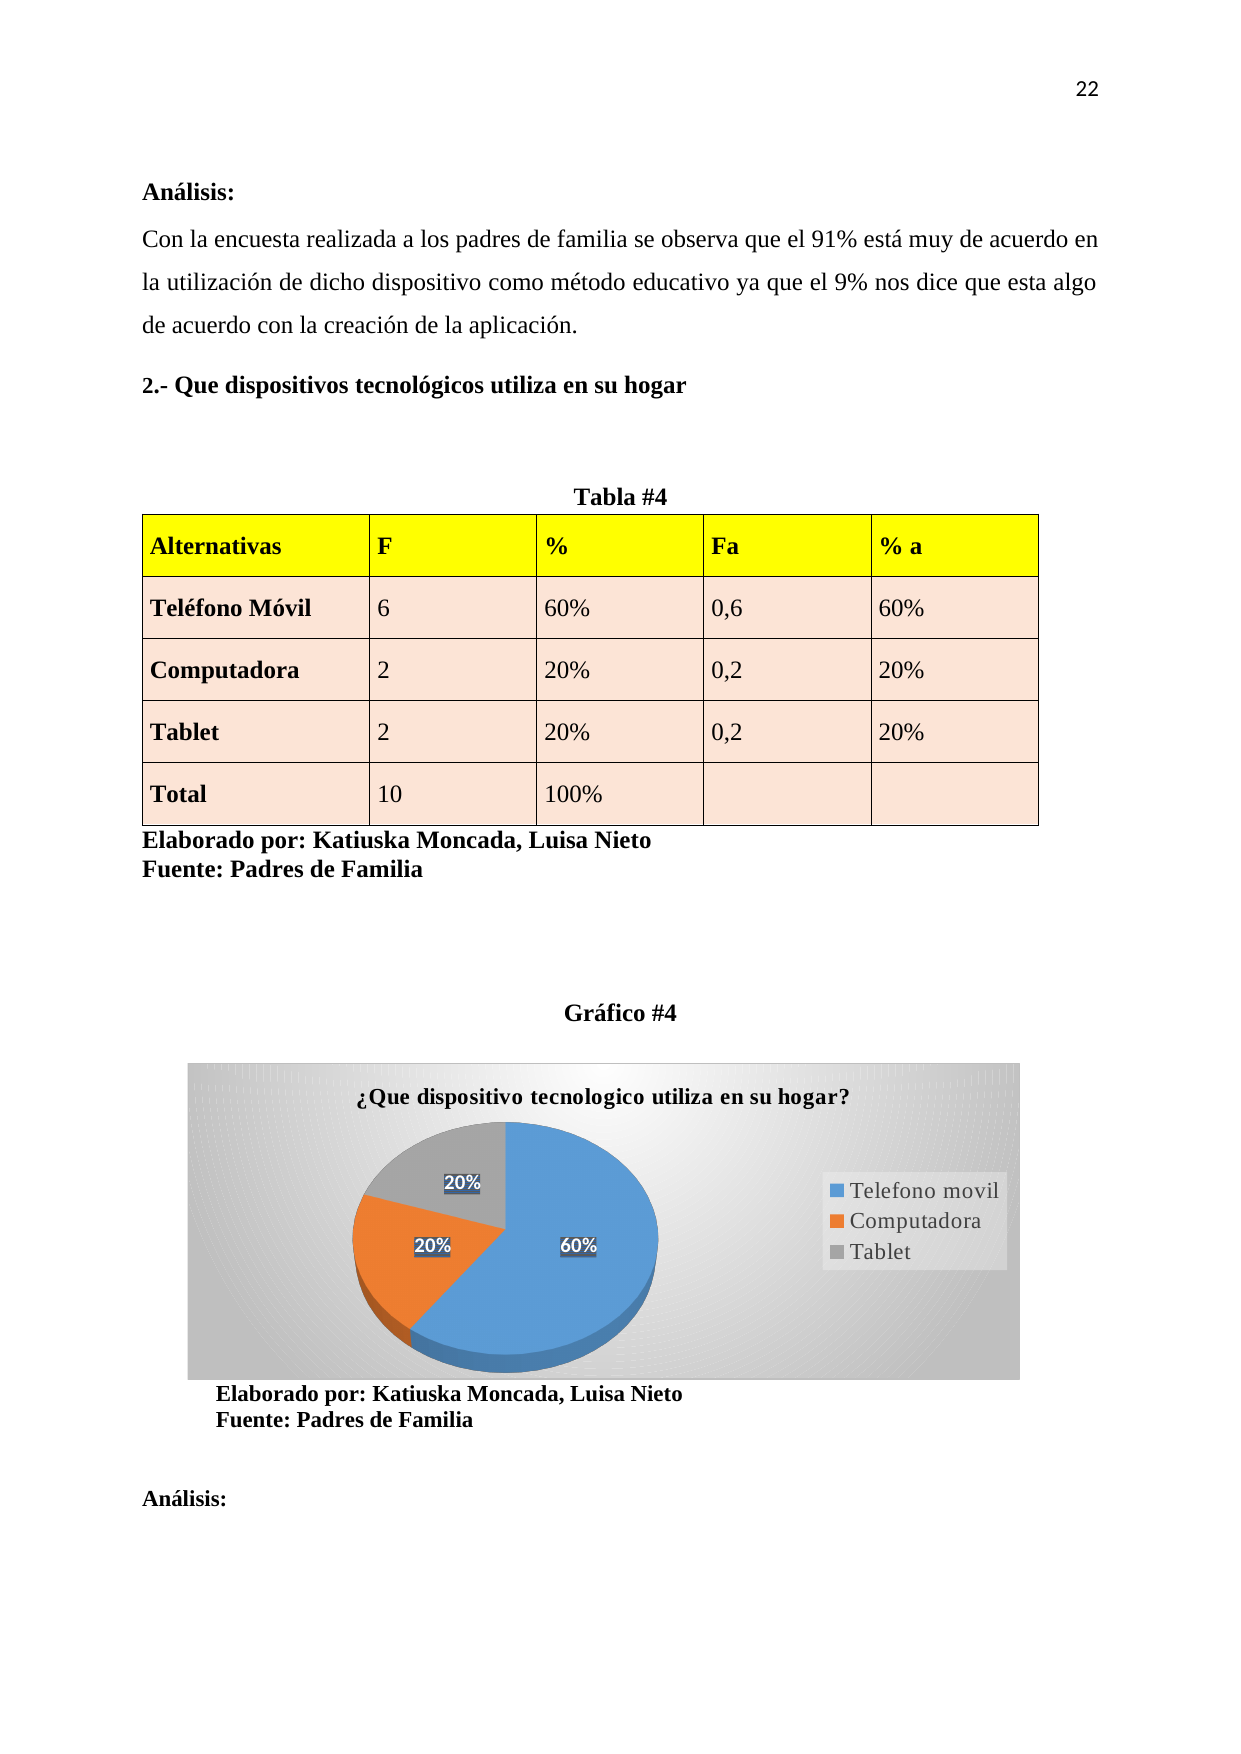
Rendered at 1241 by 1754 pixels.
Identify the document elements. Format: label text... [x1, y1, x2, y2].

table_cell 100% [537, 763, 703, 824]
table_header Alternativas [143, 515, 369, 576]
text Análisis: [142, 1485, 1098, 1512]
table_cell Computadora [143, 639, 369, 700]
table_header % [537, 515, 703, 576]
text 2.- Que dispositivos tecnológicos utiliza en su hogar [142, 370, 1098, 399]
table_cell 20% [537, 701, 703, 762]
table_cell 20% [537, 639, 703, 700]
table_cell [872, 763, 1038, 824]
text Análisis: [142, 177, 1098, 205]
table_cell 60% [537, 577, 703, 638]
text Elaborado por: Katiuska Moncada, Luisa Nieto [142, 826, 1098, 854]
table_cell 10 [370, 763, 536, 824]
text Con la encuesta realizada a los padres de familia se observa que el 91% está muy de acuerdo en la utilización de dicho dispositivo como método educativo ya que el 9% nos dice que esta algo de acuerdo con la creación de la aplicación. [142, 224, 1098, 339]
table_cell 0,2 [704, 639, 871, 700]
table_cell 20% [872, 701, 1038, 762]
table_header F [370, 515, 536, 576]
table_cell 0,2 [704, 701, 871, 762]
table_cell 60% [872, 577, 1038, 638]
text Elaborado por: Katiuska Moncada, Luisa Nieto [142, 1344, 1098, 1406]
table_cell 0,6 [704, 577, 871, 638]
subtitle Gráfico #4 [142, 998, 1098, 1027]
table_cell [704, 763, 871, 824]
table_cell 6 [370, 577, 536, 638]
table_cell Total [143, 763, 369, 824]
table_header % a [872, 515, 1038, 576]
subtitle Tabla #4 [142, 482, 1098, 511]
table_cell 20% [872, 639, 1038, 700]
table_cell Tablet [143, 701, 369, 762]
text Fuente: Padres de Familia [142, 1406, 1098, 1432]
table_cell 2 [370, 701, 536, 762]
table_cell 2 [370, 639, 536, 700]
table_cell Teléfono Móvil [143, 577, 369, 638]
text Fuente: Padres de Familia [142, 854, 1098, 883]
table_header Fa [704, 515, 871, 576]
